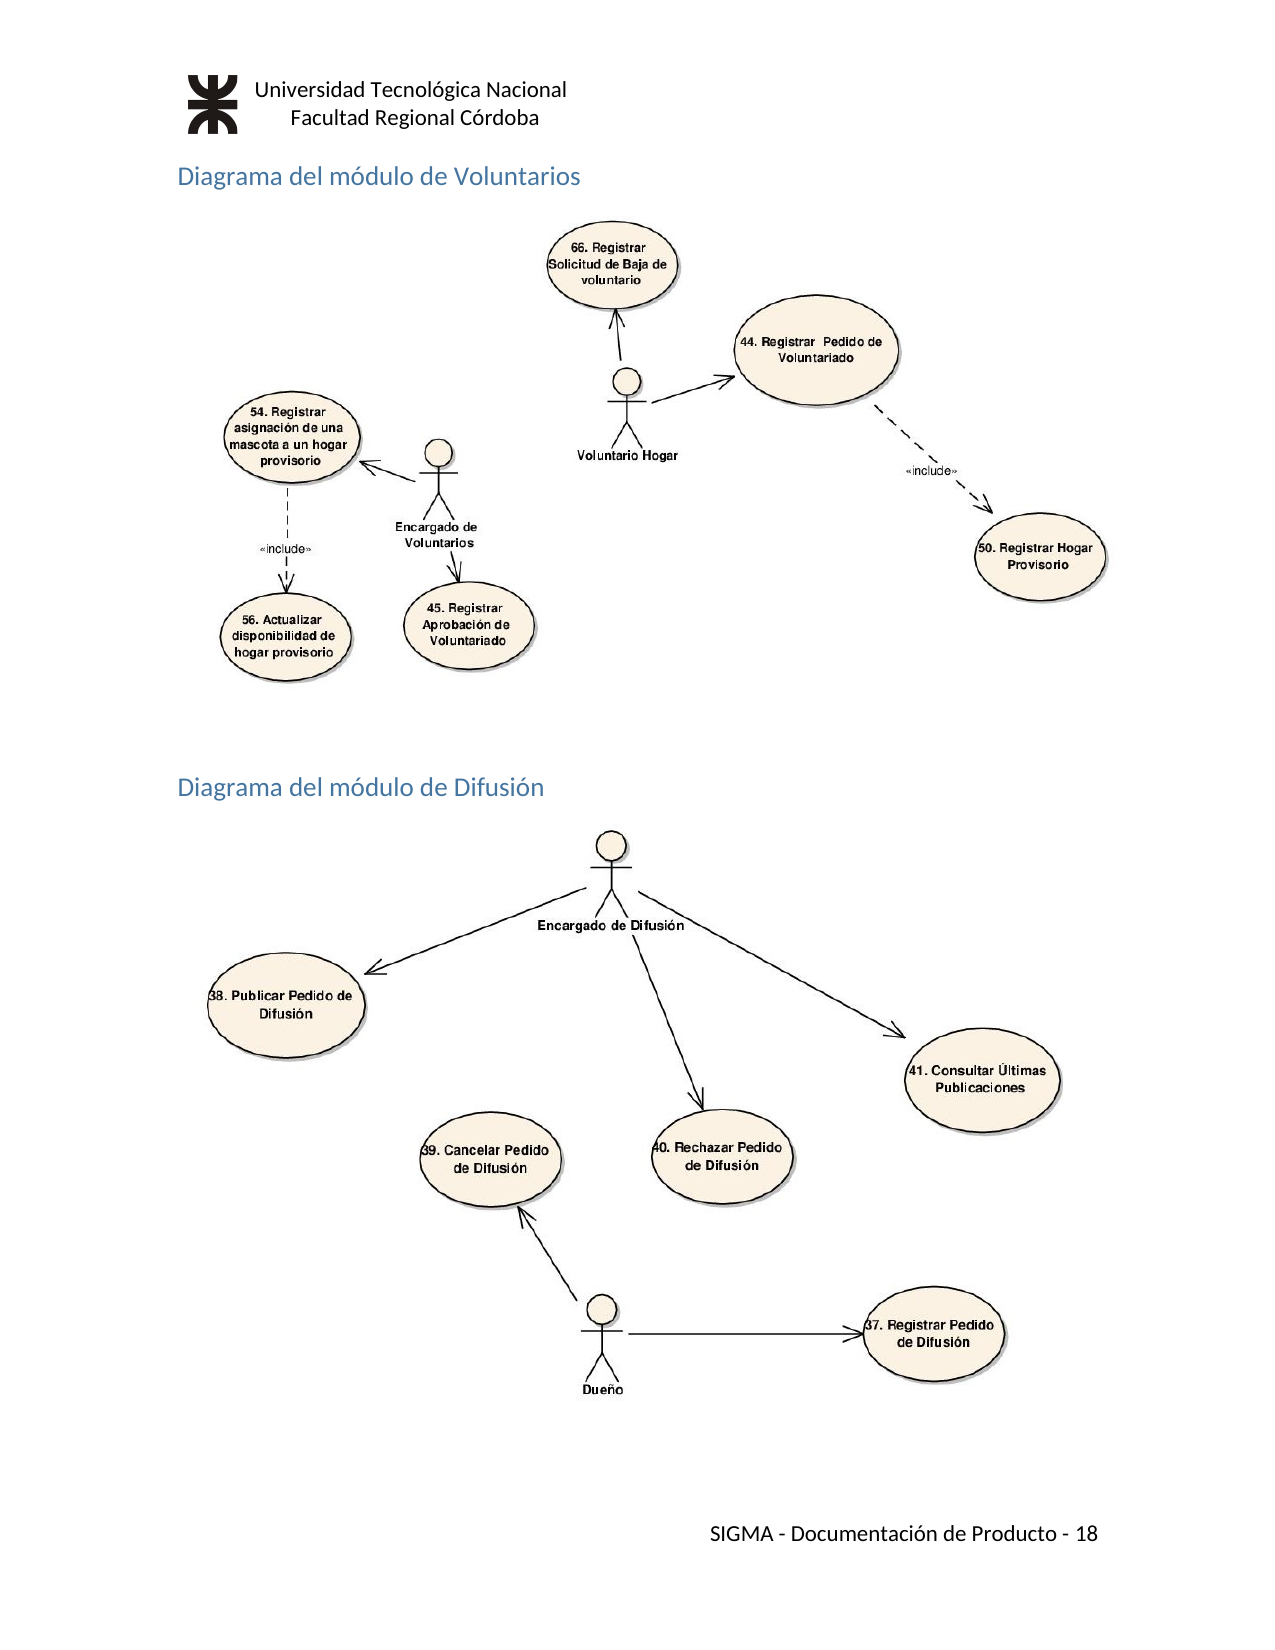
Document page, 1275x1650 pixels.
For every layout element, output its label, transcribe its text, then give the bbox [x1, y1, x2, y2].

picture [177, 194, 1129, 705]
subtitle Diagrama del módulo de Voluntarios [177, 159, 1098, 192]
picture [177, 805, 1091, 1406]
picture [188, 75, 238, 134]
subtitle Diagrama del módulo de Difusión [177, 770, 1098, 803]
